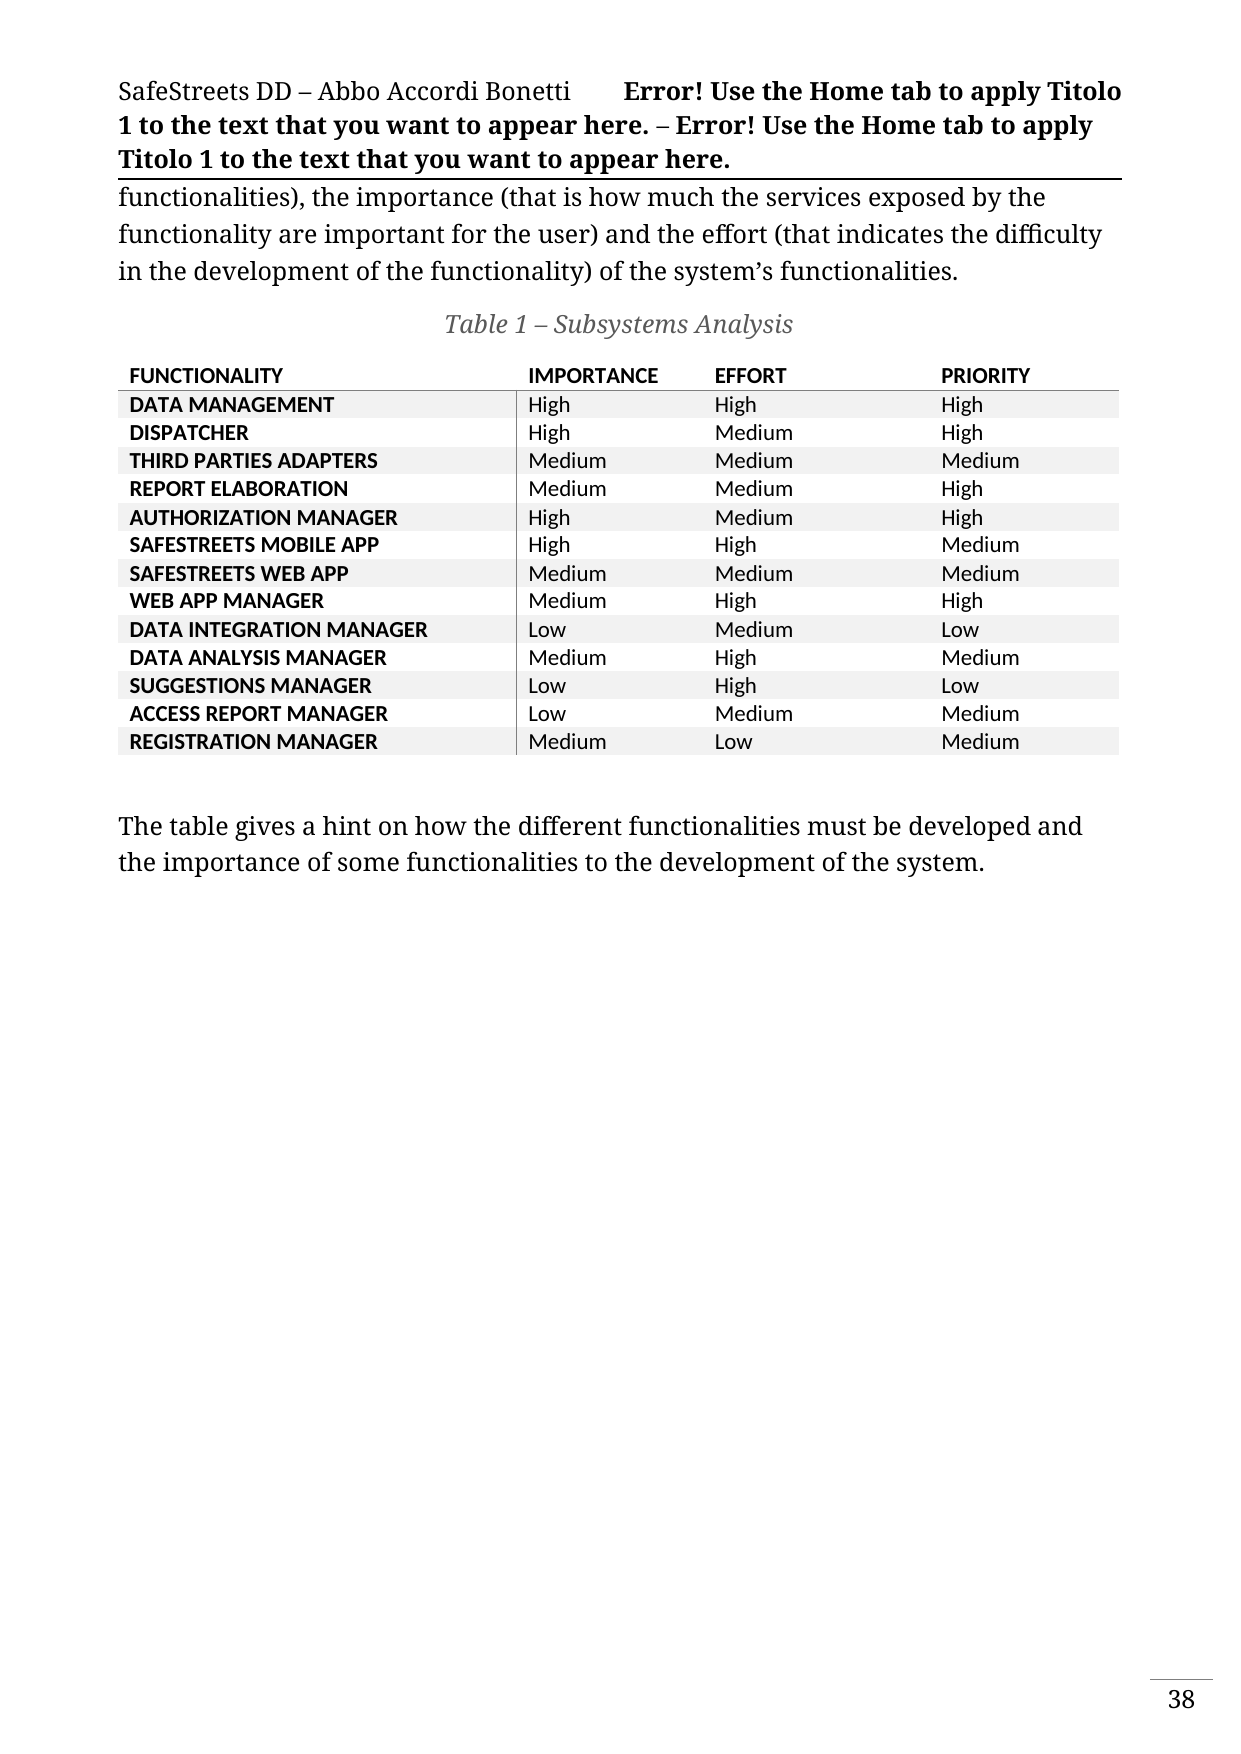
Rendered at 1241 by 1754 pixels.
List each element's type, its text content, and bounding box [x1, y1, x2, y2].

table_cell Medium [703, 559, 930, 587]
table_cell Access Report Manager [118, 699, 516, 727]
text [118, 180, 1122, 287]
table_cell Medium [703, 475, 930, 503]
table_cell Registration Manager [118, 727, 516, 755]
table_cell Medium [517, 559, 703, 587]
table_cell Medium [930, 643, 1119, 671]
table_cell Medium [703, 419, 930, 447]
table_cell Medium [517, 475, 703, 503]
table_cell High [517, 531, 703, 559]
table_cell High [517, 419, 703, 447]
table_cell High [703, 587, 930, 615]
table_cell Low [517, 671, 703, 699]
table_cell High [930, 475, 1119, 503]
table_cell Third Parties Adapters [118, 447, 516, 474]
table_cell Report Elaboration [118, 475, 516, 503]
table_cell High [517, 391, 703, 418]
table_cell Dispatcher [118, 419, 516, 447]
text The table gives a hint on how the different functionalities must be developed and the importance of some functionalities to the development of the system. [118, 808, 1122, 879]
table_cell Medium [517, 447, 703, 474]
table_cell Low [930, 615, 1119, 643]
table_cell Data Management [118, 391, 516, 418]
table_header Functionality [118, 361, 517, 389]
table_cell Medium [517, 727, 703, 755]
table_cell Medium [517, 587, 703, 615]
table_cell SafeStreets Mobile App [118, 531, 516, 559]
table_cell Medium [930, 559, 1119, 587]
table_cell High [703, 391, 930, 418]
table_cell Web App Manager [118, 587, 516, 615]
table_cell High [703, 643, 930, 671]
table_cell Medium [703, 699, 930, 727]
table_cell Low [703, 727, 930, 755]
table_cell SafeStreets Web App [118, 559, 516, 587]
table_cell Medium [930, 699, 1119, 727]
table_header Priority [930, 361, 1119, 389]
table_cell Suggestions Manager [118, 671, 516, 699]
table_cell Data Analysis Manager [118, 643, 516, 671]
table_cell Authorization Manager [118, 503, 516, 531]
table_cell Medium [930, 447, 1119, 474]
table_cell Medium [703, 615, 930, 643]
table_cell High [703, 531, 930, 559]
table_header Importance [517, 361, 703, 389]
table_cell Medium [930, 531, 1119, 559]
table_cell Low [930, 671, 1119, 699]
table_cell Medium [703, 447, 930, 474]
table_cell High [930, 419, 1119, 447]
table_cell High [930, 503, 1119, 531]
table_cell Medium [703, 503, 930, 531]
table_header Effort [703, 361, 930, 389]
table_cell High [703, 671, 930, 699]
table_cell Medium [517, 643, 703, 671]
table_cell Data Integration Manager [118, 615, 516, 643]
table_cell Medium [930, 727, 1119, 755]
table_cell High [930, 391, 1119, 418]
table_cell Low [517, 699, 703, 727]
table_cell High [930, 587, 1119, 615]
table_cell Low [517, 615, 703, 643]
table_cell High [517, 503, 703, 531]
text Table 1 – Subsystems Analysis [118, 307, 1122, 341]
